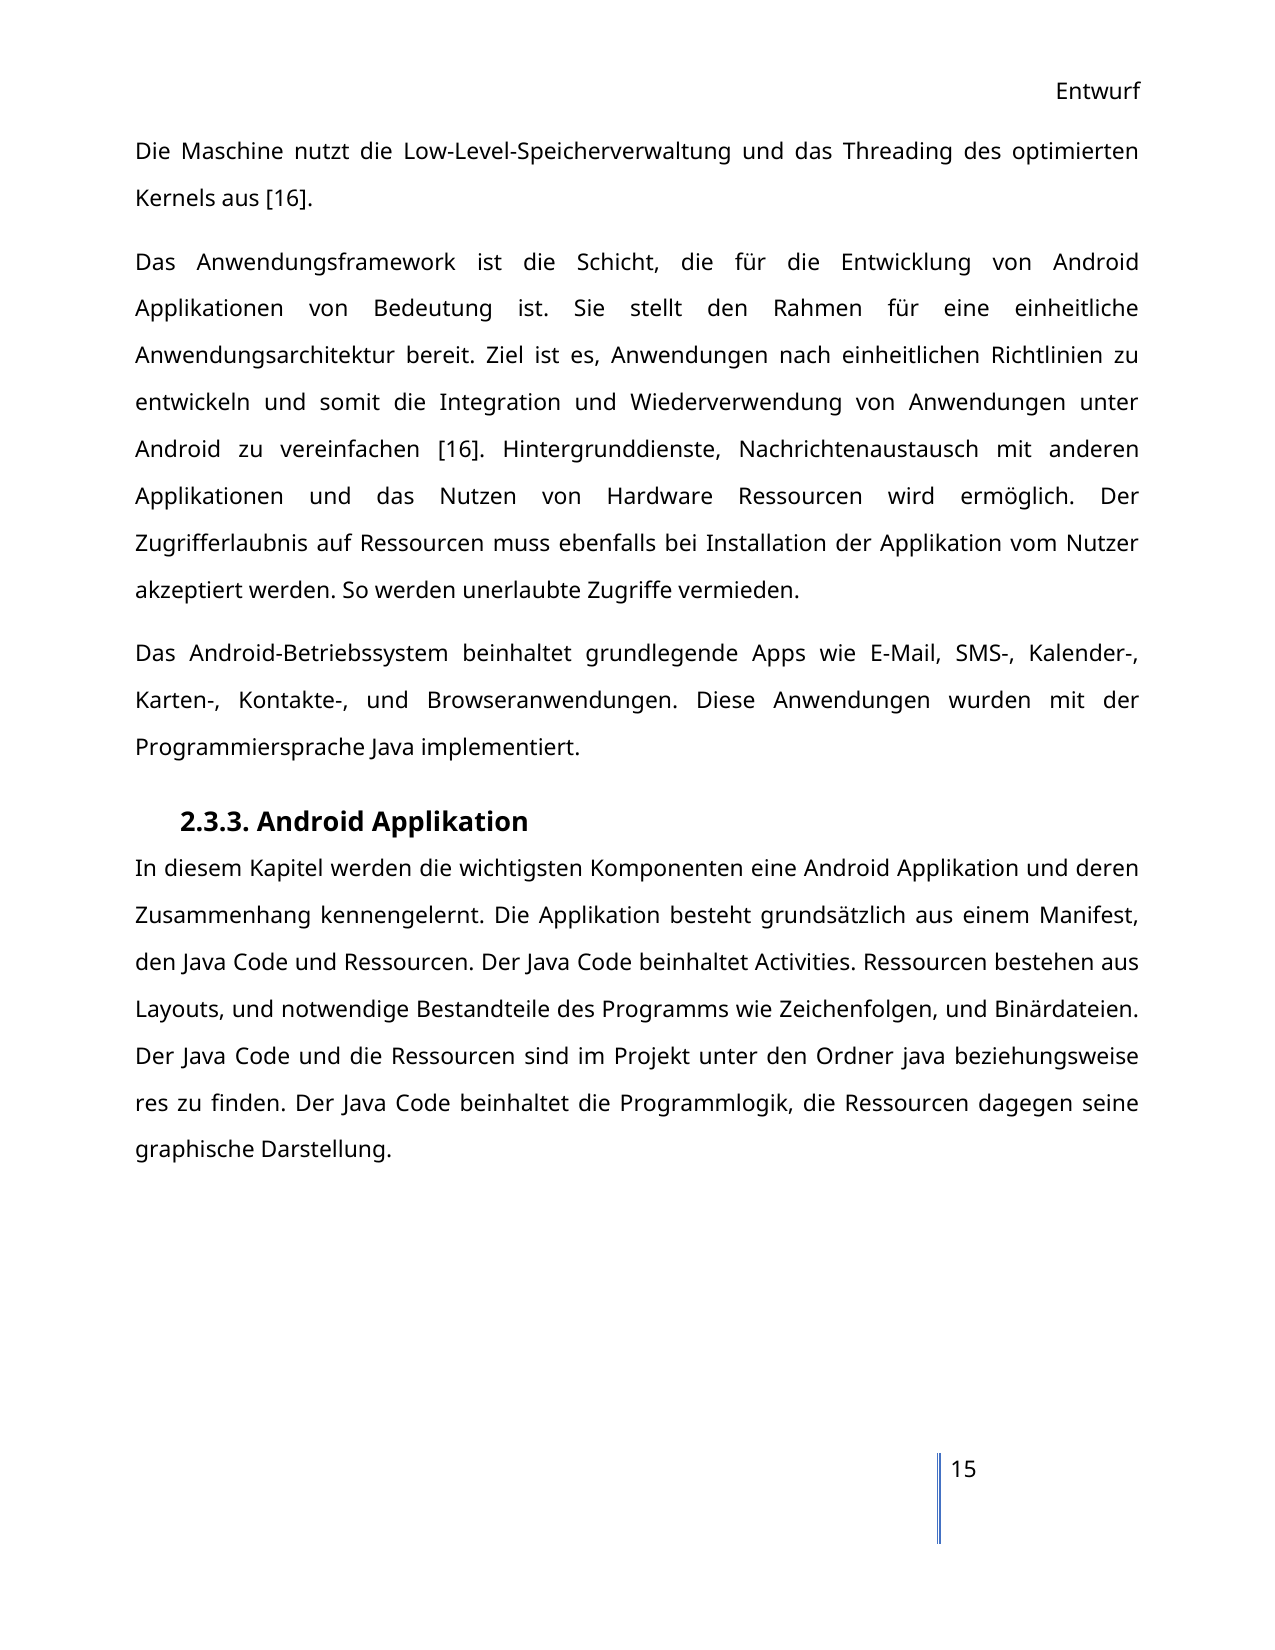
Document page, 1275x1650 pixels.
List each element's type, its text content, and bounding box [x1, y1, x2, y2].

text Das Anwendungsframework ist die Schicht, die für die Entwicklung von Android Applikationen von Bedeutung ist. Sie stellt den Rahmen für eine einheitliche Anwendungsarchitektur bereit. Ziel ist es, Anwendungen nach einheitlichen Richtlinien zu entwickeln und somit die Integration und Wiederverwendung von Anwendungen unter Android zu vereinfachen . Hintergrunddienste, Nachrichtenaustausch mit anderen Applikationen und das Nutzen von Hardware Ressourcen wird ermöglich. Der Zugrifferlaubnis auf Ressourcen muss ebenfalls bei Installation der Applikation vom Nutzer akzeptiert werden. So werden unerlaubte Zugriffe vermieden. [135, 245, 1140, 605]
text In diesem Kapitel werden die wichtigsten Komponenten eine Android Applikation und deren Zusammenhang kennengelernt. Die Applikation besteht grundsätzlich aus einem Manifest, den Java Code und Ressourcen. Der Java Code beinhaltet Activities. Ressourcen bestehen aus Layouts, und notwendige Bestandteile des Programms wie Zeichenfolgen, und Binärdateien. Der Java Code und die Ressourcen sind im Projekt unter den Ordner java beziehungsweise res zu finden. Der Java Code beinhaltet die Programmlogik, die Ressourcen dagegen seine graphische Darstellung. [135, 852, 1140, 1164]
text Das Android-Betriebssystem beinhaltet grundlegende Apps wie E-Mail, SMS-, Kalender-, Karten-, Kontakte-, und Browseranwendungen. Diese Anwendungen wurden mit der Programmiersprache Java implementiert. [135, 637, 1140, 762]
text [135, 135, 1140, 213]
subtitle Android Applikation [180, 803, 1140, 839]
